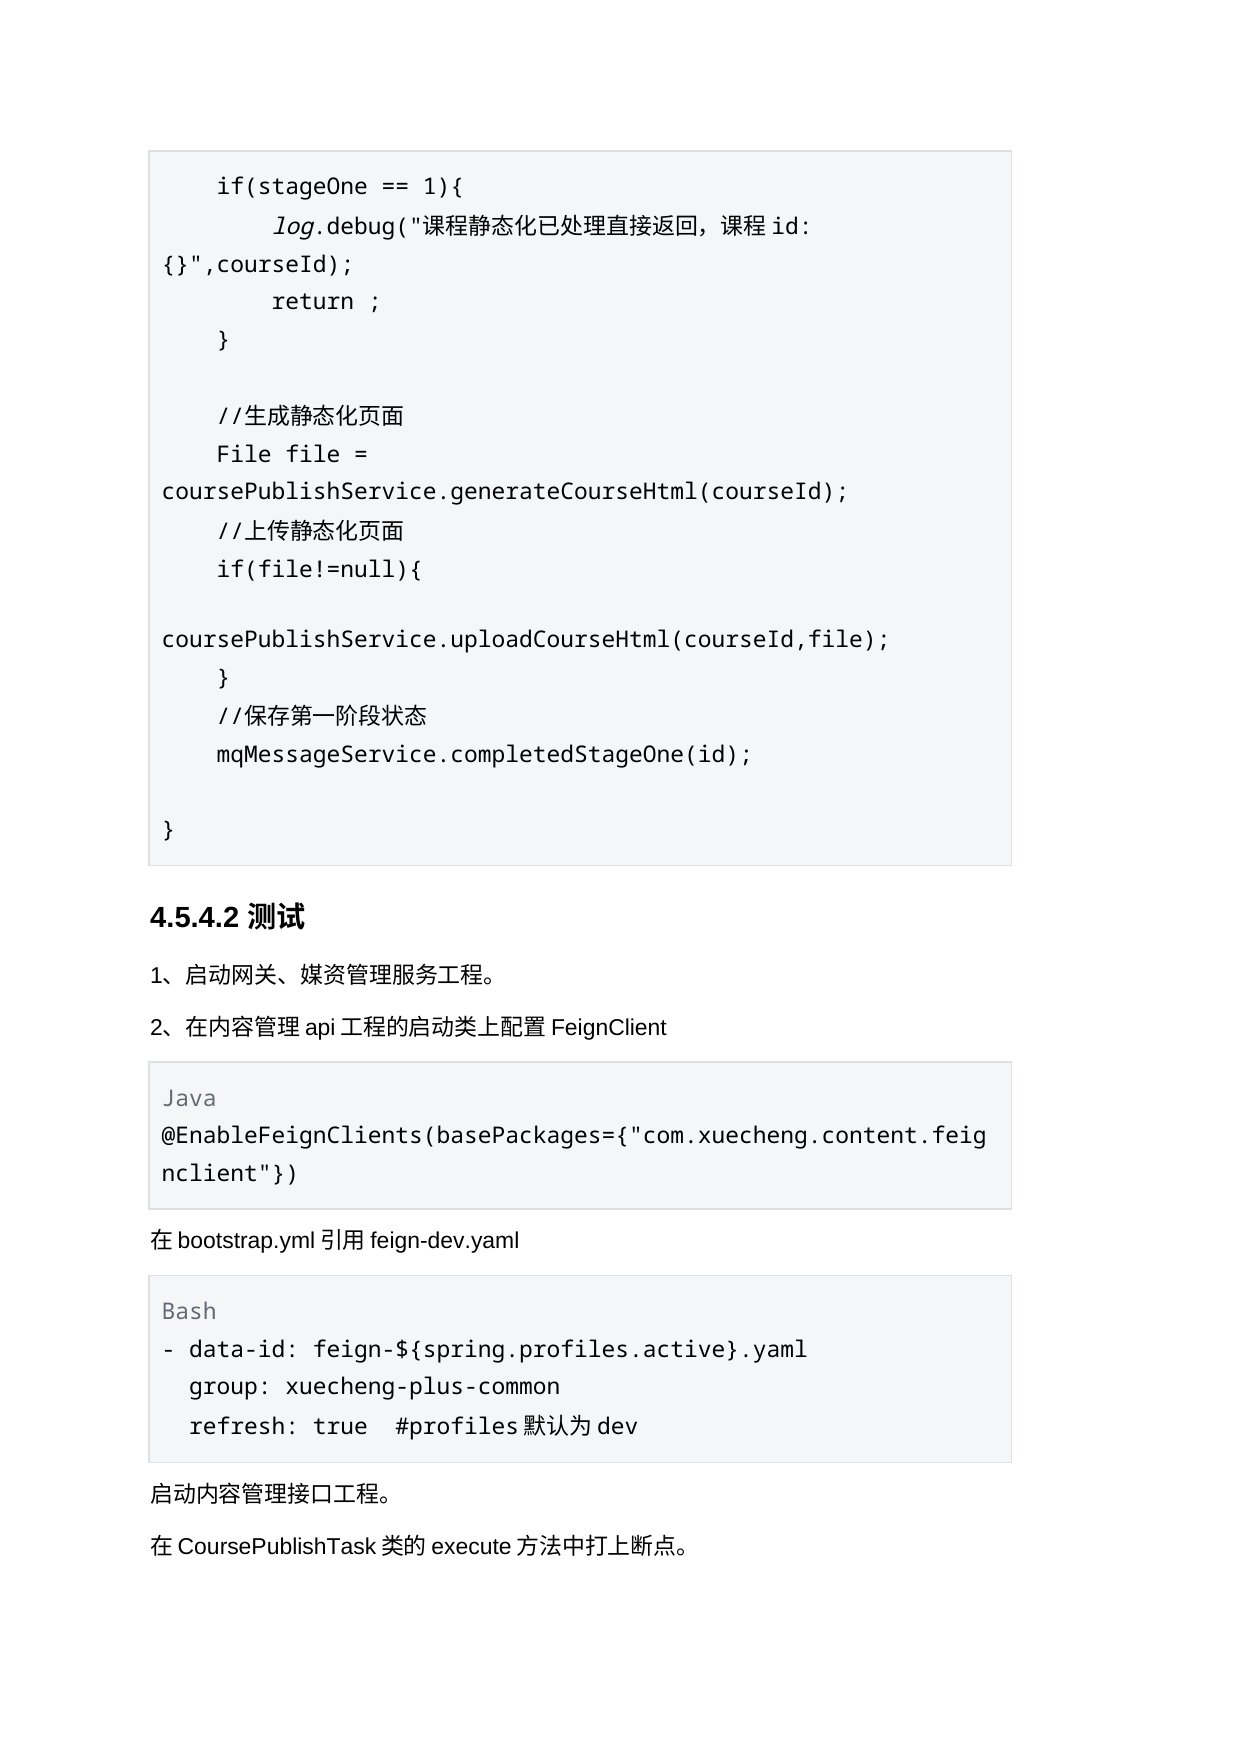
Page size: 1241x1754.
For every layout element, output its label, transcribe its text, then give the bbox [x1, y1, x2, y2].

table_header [150, 152, 1011, 865]
text 在CoursePublishTask类的execute方法中打上断点。 [150, 1528, 1090, 1561]
text 1、启动网关、媒资管理服务工程。 [150, 957, 1090, 990]
text 2、在内容管理api工程的启动类上配置FeignClient [150, 1009, 1090, 1042]
table_header Bash - data-id: feign-${spring.profiles.active}.yaml group: xuecheng-plus-common refresh: true #profiles默认为dev [150, 1276, 1011, 1462]
text 4.5.4.2 测试 [150, 893, 1090, 936]
text 在bootstrap.yml引用feign-dev.yaml [150, 1222, 1090, 1256]
text 启动内容管理接口工程。 [150, 1476, 1090, 1509]
table_header Java @EnableFeignClients(basePackages={"com.xuecheng.content.feignclient"}) [150, 1063, 1011, 1208]
